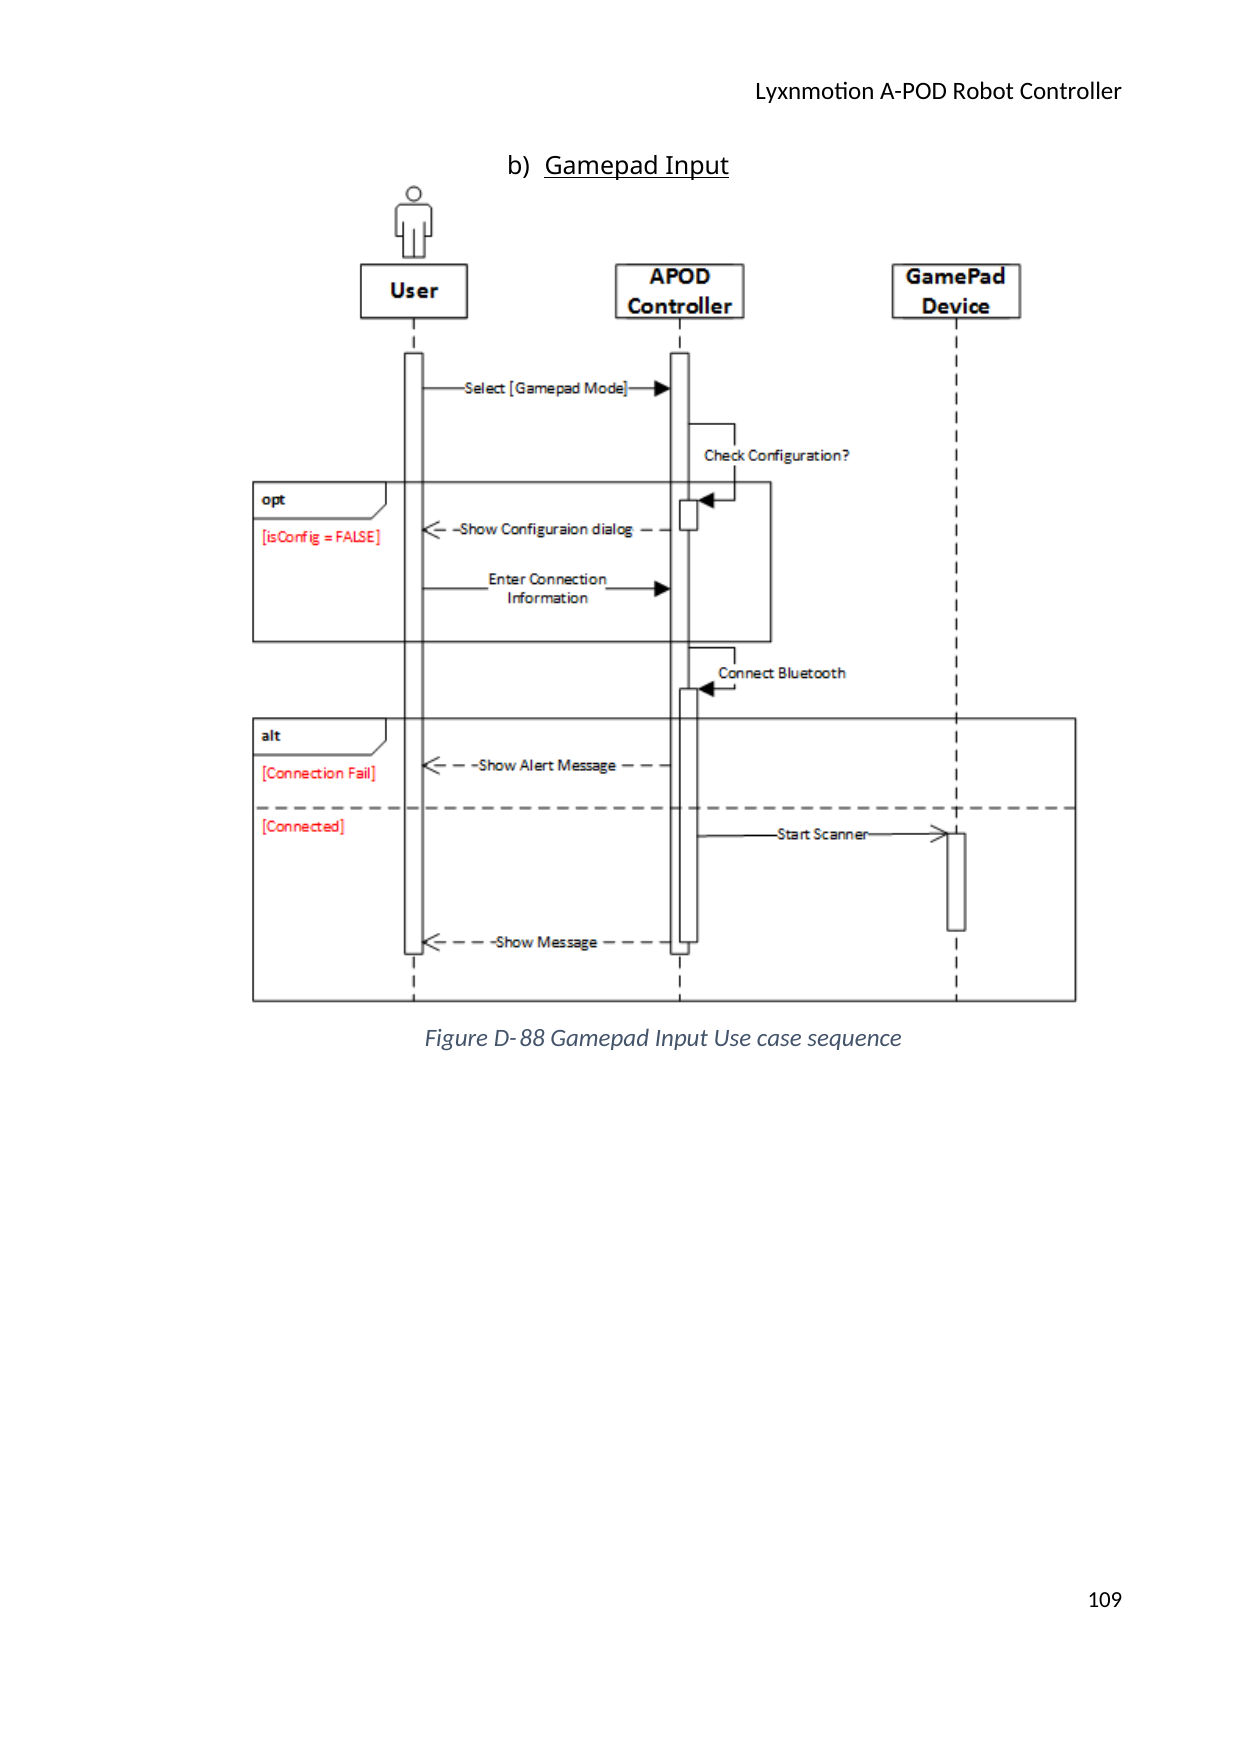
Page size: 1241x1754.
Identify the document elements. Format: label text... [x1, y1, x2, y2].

subtitle Gamepad Input [507, 148, 1122, 182]
picture [251, 184, 1078, 1004]
